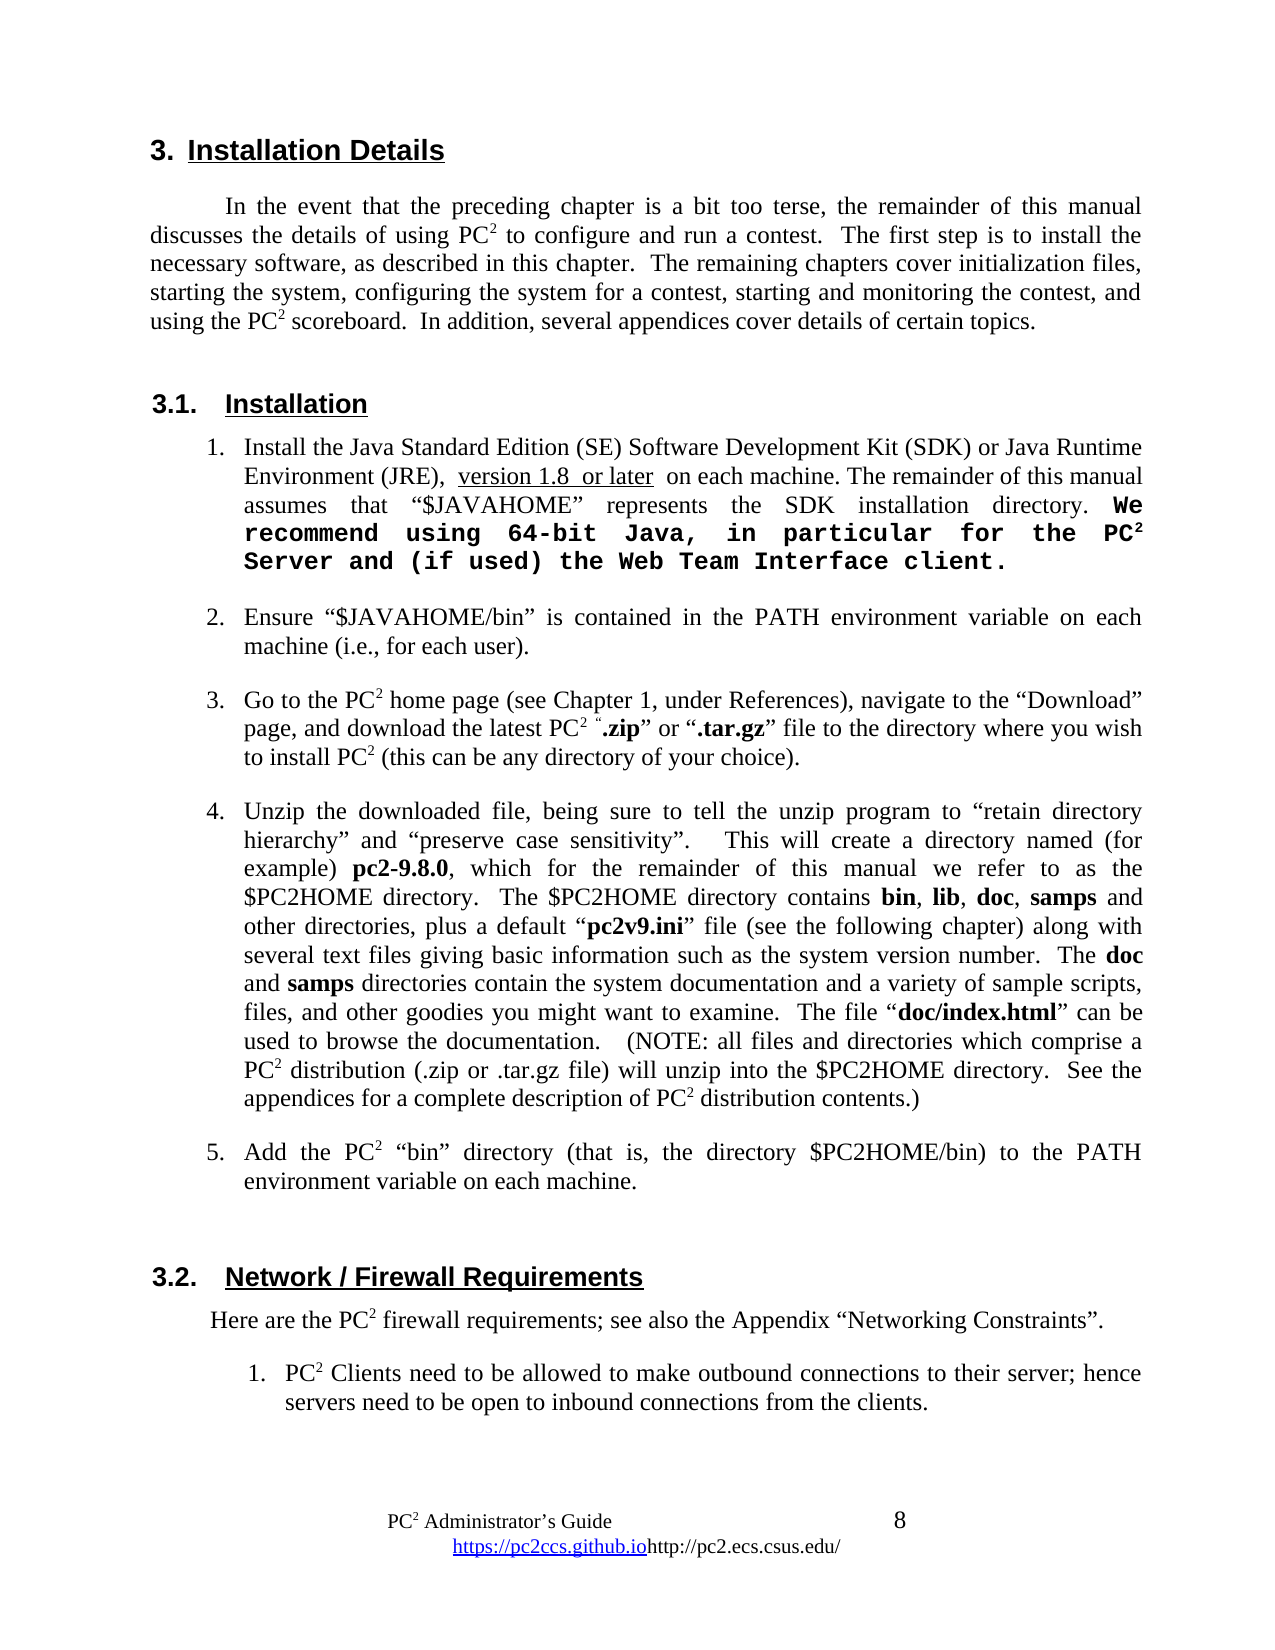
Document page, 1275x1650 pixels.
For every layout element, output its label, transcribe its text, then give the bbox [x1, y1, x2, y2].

subtitle Add the PC2 “bin” directory (that is, the directory $PC2HOME/bin) to the PATH environment variable on each machine. [206, 1137, 1143, 1195]
list Installation Details [150, 132, 1143, 166]
subtitle PC2 Clients need to be allowed to make outbound connections to their server; hence servers need to be open to inbound connections from the clients. [247, 1358, 1143, 1416]
subtitle Ensure “$JAVAHOME/bin” is contained in the PATH environment variable on each machine (i.e., for each user). [206, 602, 1143, 660]
text In the event that the preceding chapter is a bit too terse, the remainder of this manual discusses the details of using PC2 to configure and run a contest. The first step is to install the necessary software, as described in this chapter. The remaining chapters cover initialization files, starting the system, configuring the system for a contest, starting and monitoring the contest, and using the PC2 scoreboard. In several appendices cover details of certain topics. [150, 191, 1143, 335]
subtitle Install the Java Standard Edition (SE) Software Development Kit (SDK) or Java Runtime Environment (JRE), version 1.8 or later on each machine. The remainder of this manual assumes that “$JAVAHOME” represents the SDK installation directory. We recommend using 64-bit Java, in particular for the PC2 Server and (if used) the Web Team Interface client. [206, 432, 1143, 577]
list Installation [152, 388, 1143, 420]
subtitle Here are the PC2 firewall requirements; see also the Appendix “Networking Constraints”. [150, 1305, 1143, 1333]
subtitle Go to the PC2 home page (see Chapter 1, under References), navigate to the “Download” page, and download the latest PC2 “.zip” or “.tar.gz” file to the directory where you wish to install PC2 (this can be any directory of your choice). [206, 685, 1143, 771]
subtitle Unzip the downloaded file, being sure to tell the unzip program to “retain directory hierarchy” and “preserve case sensitivity”. This will create a directory named (for example) pc2-9..0, which for the remainder of this manual we refer to as the $PC2HOME directory. The $PC2HOME directory contains bin, lib, doc, samps and other directories, plus a default “pc2v9.ini” file (see the following chapter) along with several text files giving basic information such as the system version number. The doc and samps directories contain the system documentation and a variety of sample scripts, files, and other goodies you might want to examine. The file “doc/index.html” can be used to browse the documentation. (NOTE: all files and directories which comprise a PC2 distribution (.zip or .tar.gz file) will unzip into the $PC2HOME directory. See the appendices for a complete description of PC2 distribution contents.) [206, 796, 1143, 1112]
list Network / Firewall Requirements [152, 1261, 1143, 1292]
